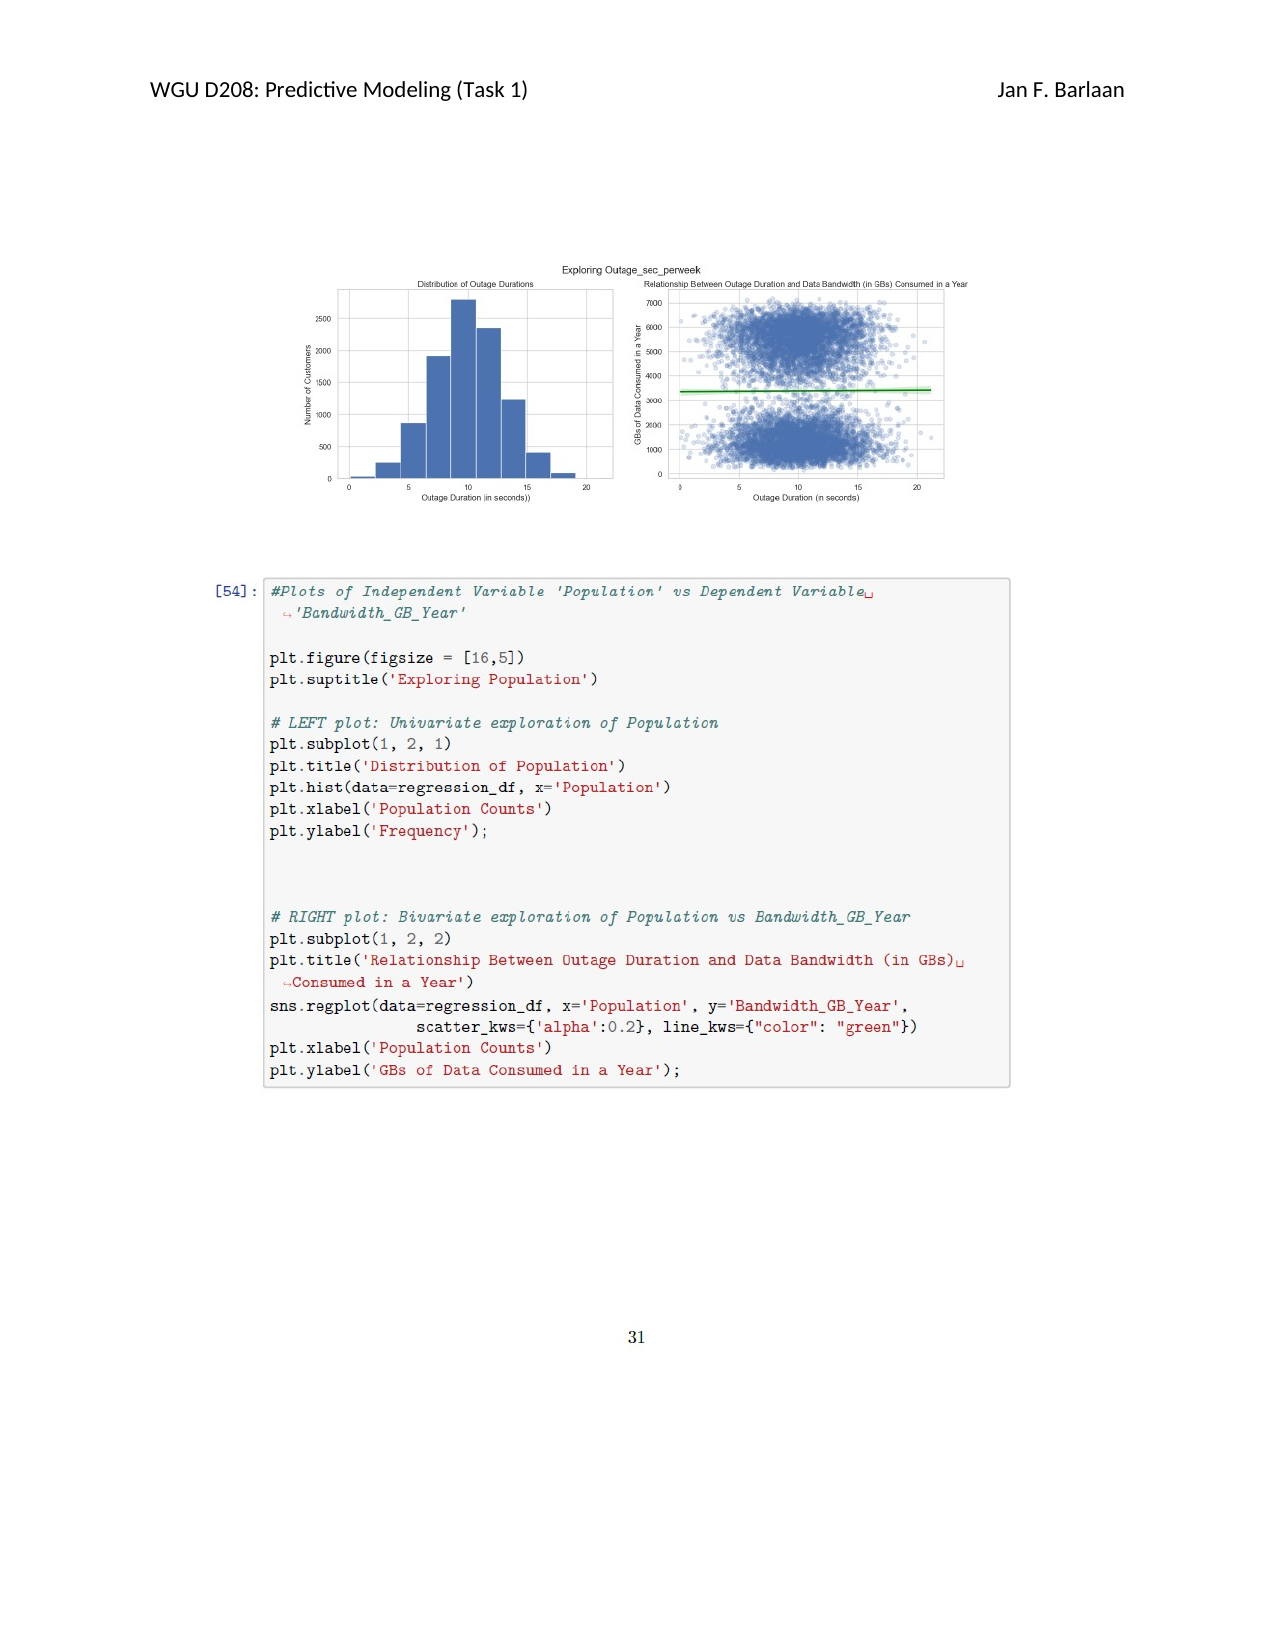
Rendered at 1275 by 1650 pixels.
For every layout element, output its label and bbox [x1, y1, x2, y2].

picture [150, 150, 1125, 1401]
